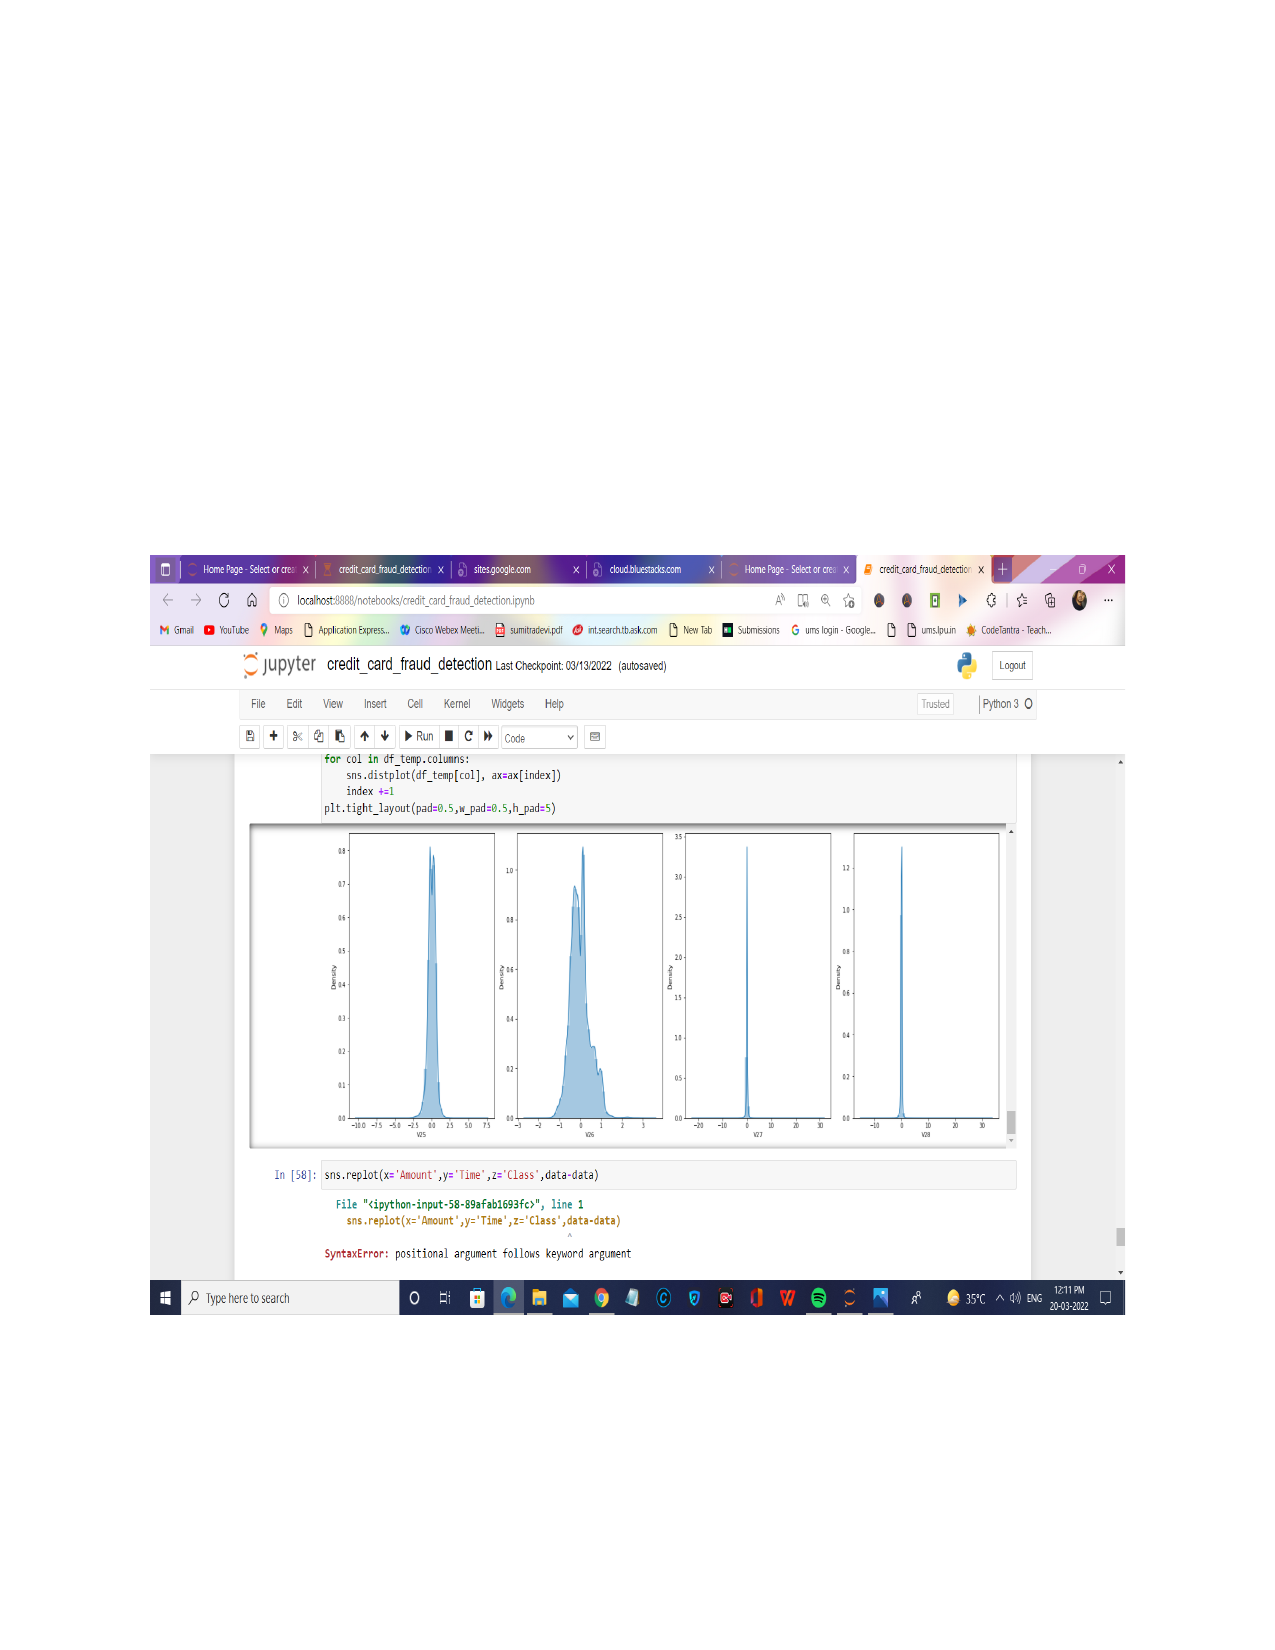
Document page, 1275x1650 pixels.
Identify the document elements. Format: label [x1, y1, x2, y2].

picture [150, 555, 1125, 1315]
